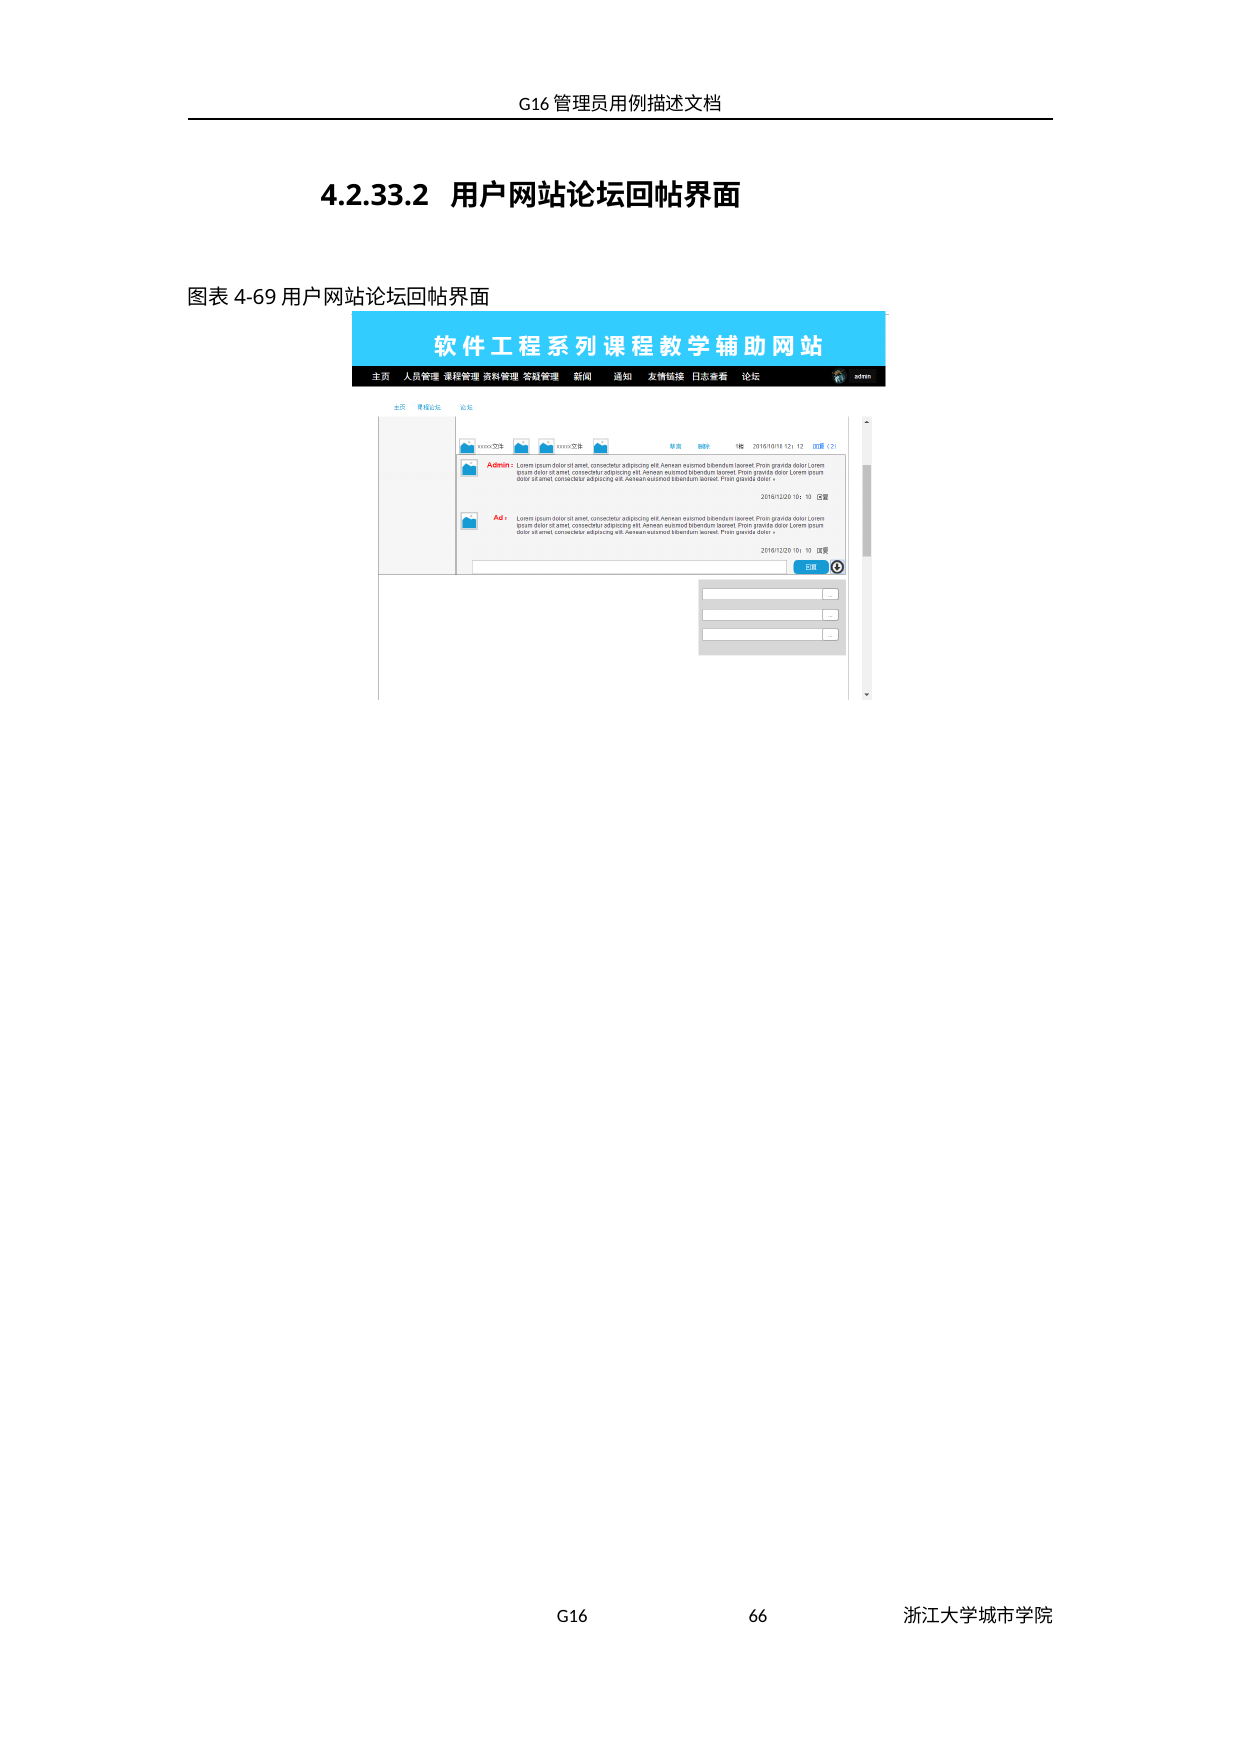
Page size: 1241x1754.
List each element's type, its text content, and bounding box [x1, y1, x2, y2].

subtitle 用户网站论坛回帖界面 [320, 160, 1053, 225]
picture [351, 311, 889, 725]
